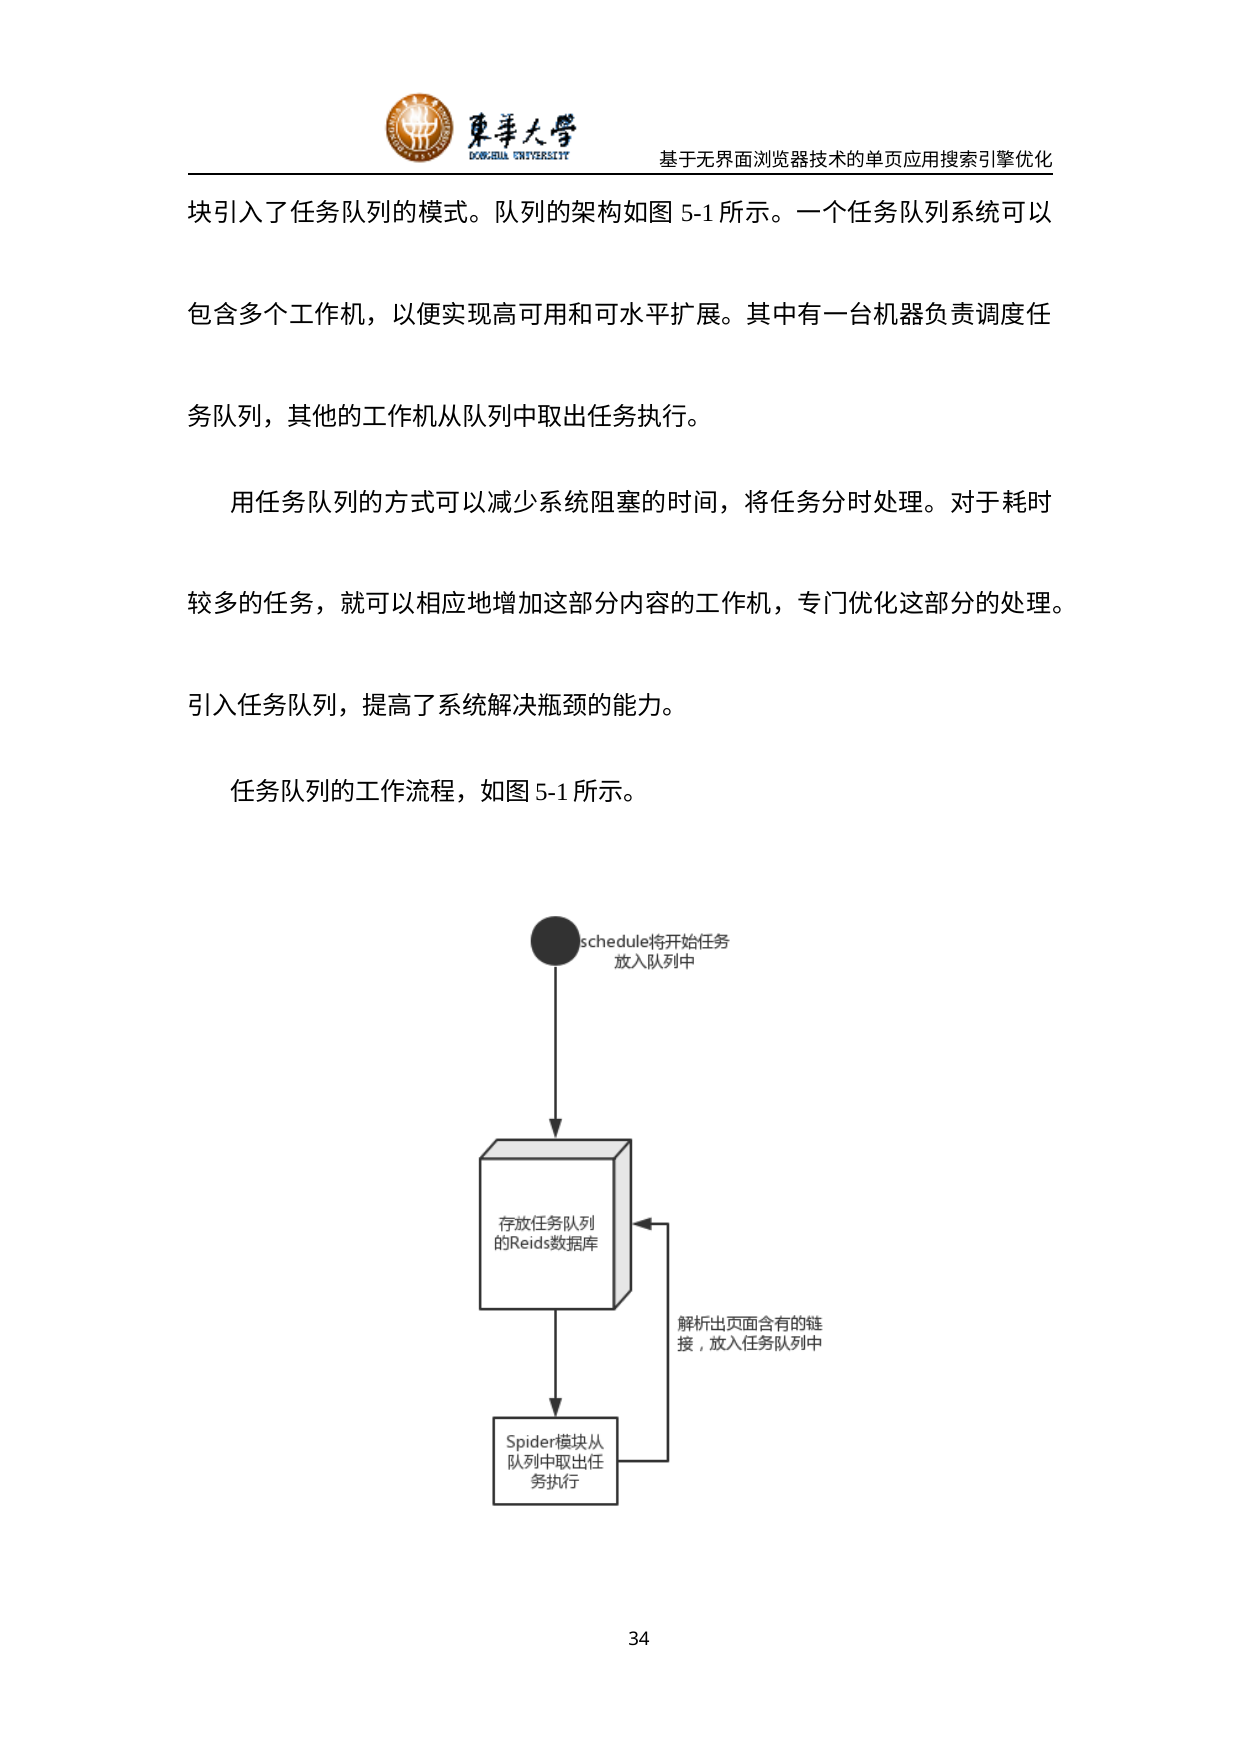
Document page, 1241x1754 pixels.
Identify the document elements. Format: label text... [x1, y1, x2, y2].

text 任务队列的工作流程，如图5-1所示。 [187, 756, 1053, 824]
picture [382, 88, 581, 166]
picture [421, 842, 862, 1544]
text 用任务队列的方式可以减少系统阻塞的时间，将任务分时处理。对于耗时较多的任务，就可以相应地增加这部分内容的工作机，专门优化这部分的处理。引入任务队列，提高了系统解决瓶颈的能力。 [187, 466, 1053, 738]
